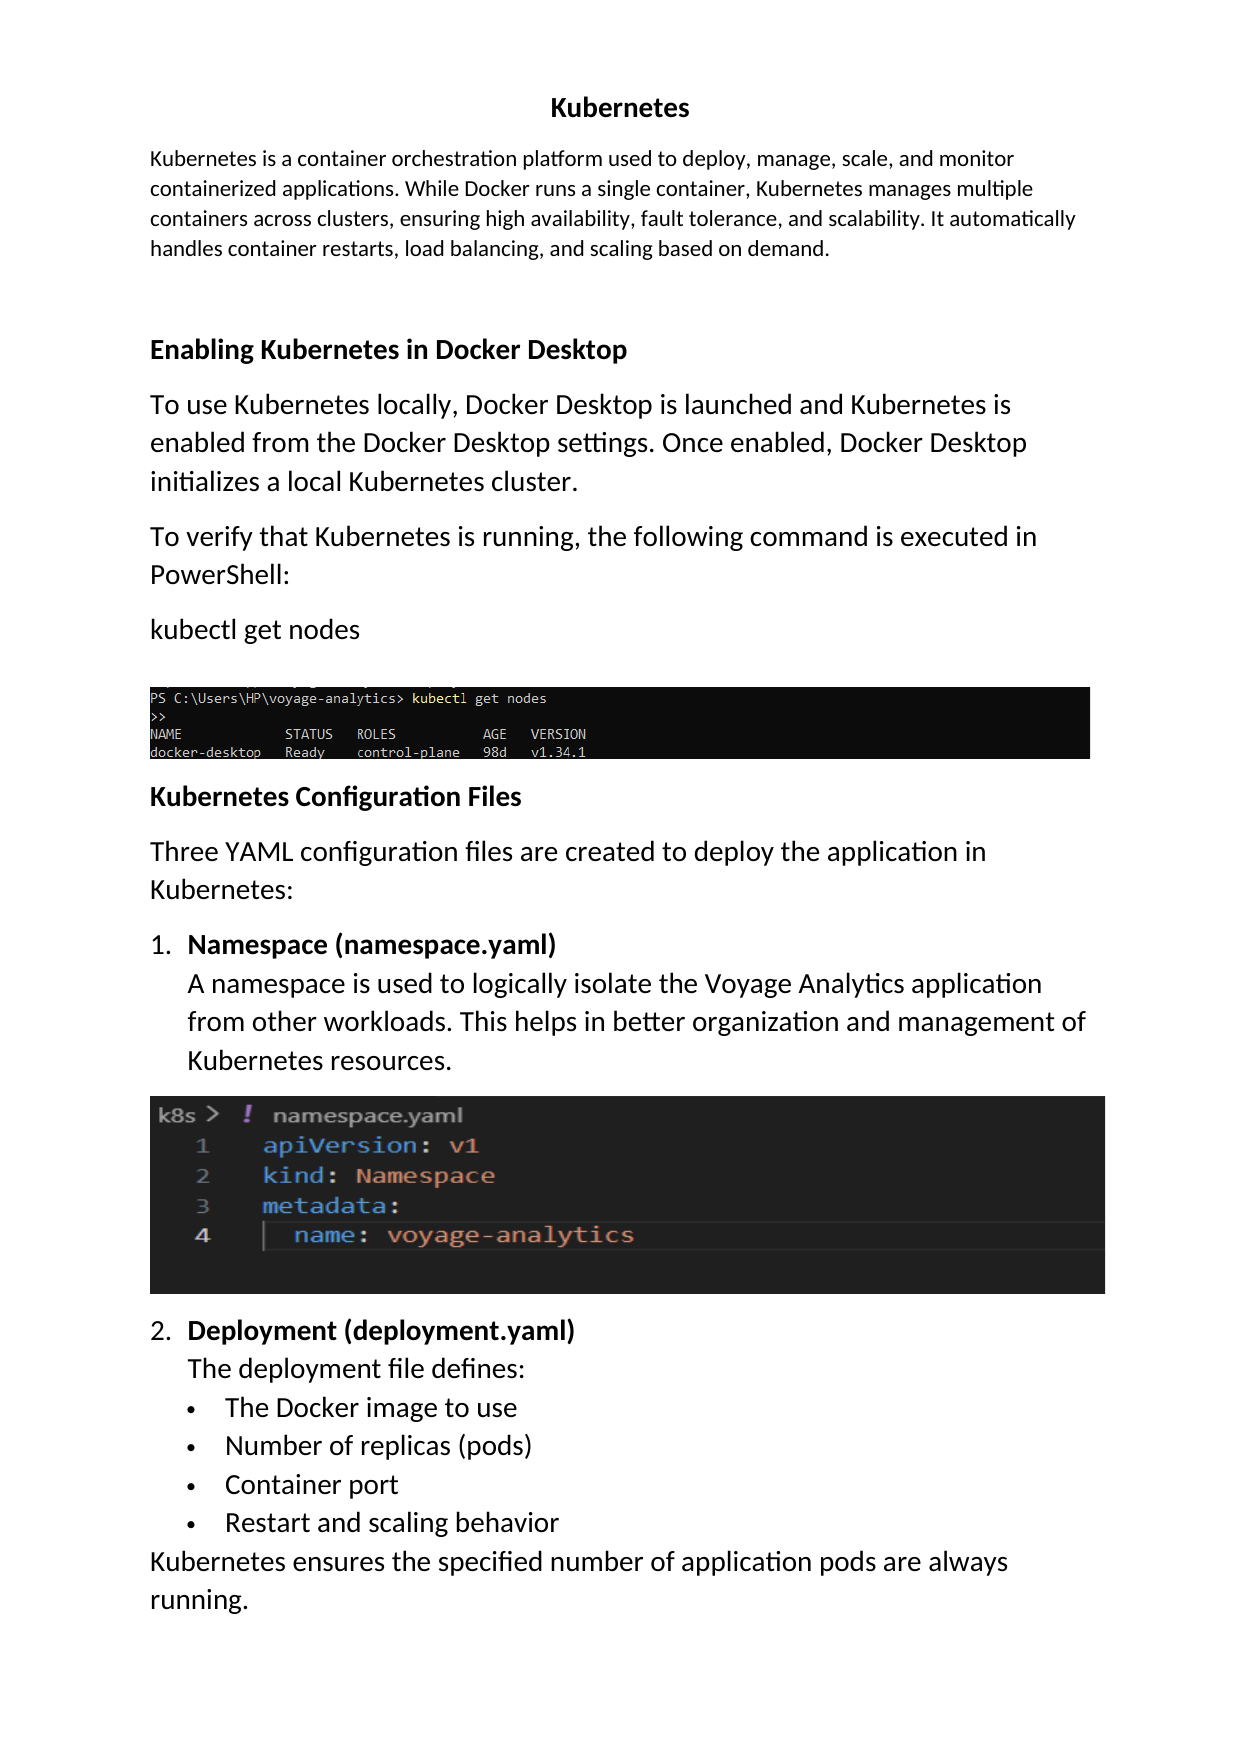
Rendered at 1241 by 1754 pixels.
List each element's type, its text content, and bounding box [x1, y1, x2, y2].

list Restart and scaling behavior [187, 1504, 1090, 1540]
text Kubernetes is a container orchestration platform used to deploy, manage, scale, and monitor containerized applications. While Docker runs a single container, Kubernetes manages multiple containers across clusters, ensuring high availability, fault tolerance, and scalability. It automatically handles container restarts, load balancing, and scaling based on demand. [150, 144, 1090, 262]
text Three YAML configuration files are created to deploy the application in Kubernetes: [150, 833, 1090, 907]
list Namespace (namespace.yaml) A namespace is used to logically isolate the Voyage Analytics application from other workloads. This helps in better organization and management of Kubernetes resources. [150, 926, 1090, 1077]
text Enabling Kubernetes in Docker Desktop [150, 331, 1090, 366]
text Kubernetes Configuration Files [150, 778, 1090, 813]
list The Docker image to use [187, 1389, 1090, 1424]
list Deployment (deployment.yaml) The deployment file defines: [150, 1312, 1090, 1386]
picture [150, 687, 1091, 759]
text Kubernetes [150, 89, 1090, 124]
text To verify that Kubernetes is running, the following command is executed in PowerShell: [150, 518, 1090, 592]
text kubectl get nodes [150, 611, 1090, 687]
text Kubernetes ensures the specified number of application pods are always running. [150, 1543, 1090, 1617]
list Number of replicas (pods) [187, 1427, 1090, 1463]
text To use Kubernetes locally, Docker Desktop is launched and Kubernetes is enabled from the Docker Desktop settings. Once enabled, Docker Desktop initializes a local Kubernetes cluster. [150, 386, 1090, 498]
picture [150, 1096, 1106, 1294]
list Container port [187, 1466, 1090, 1501]
